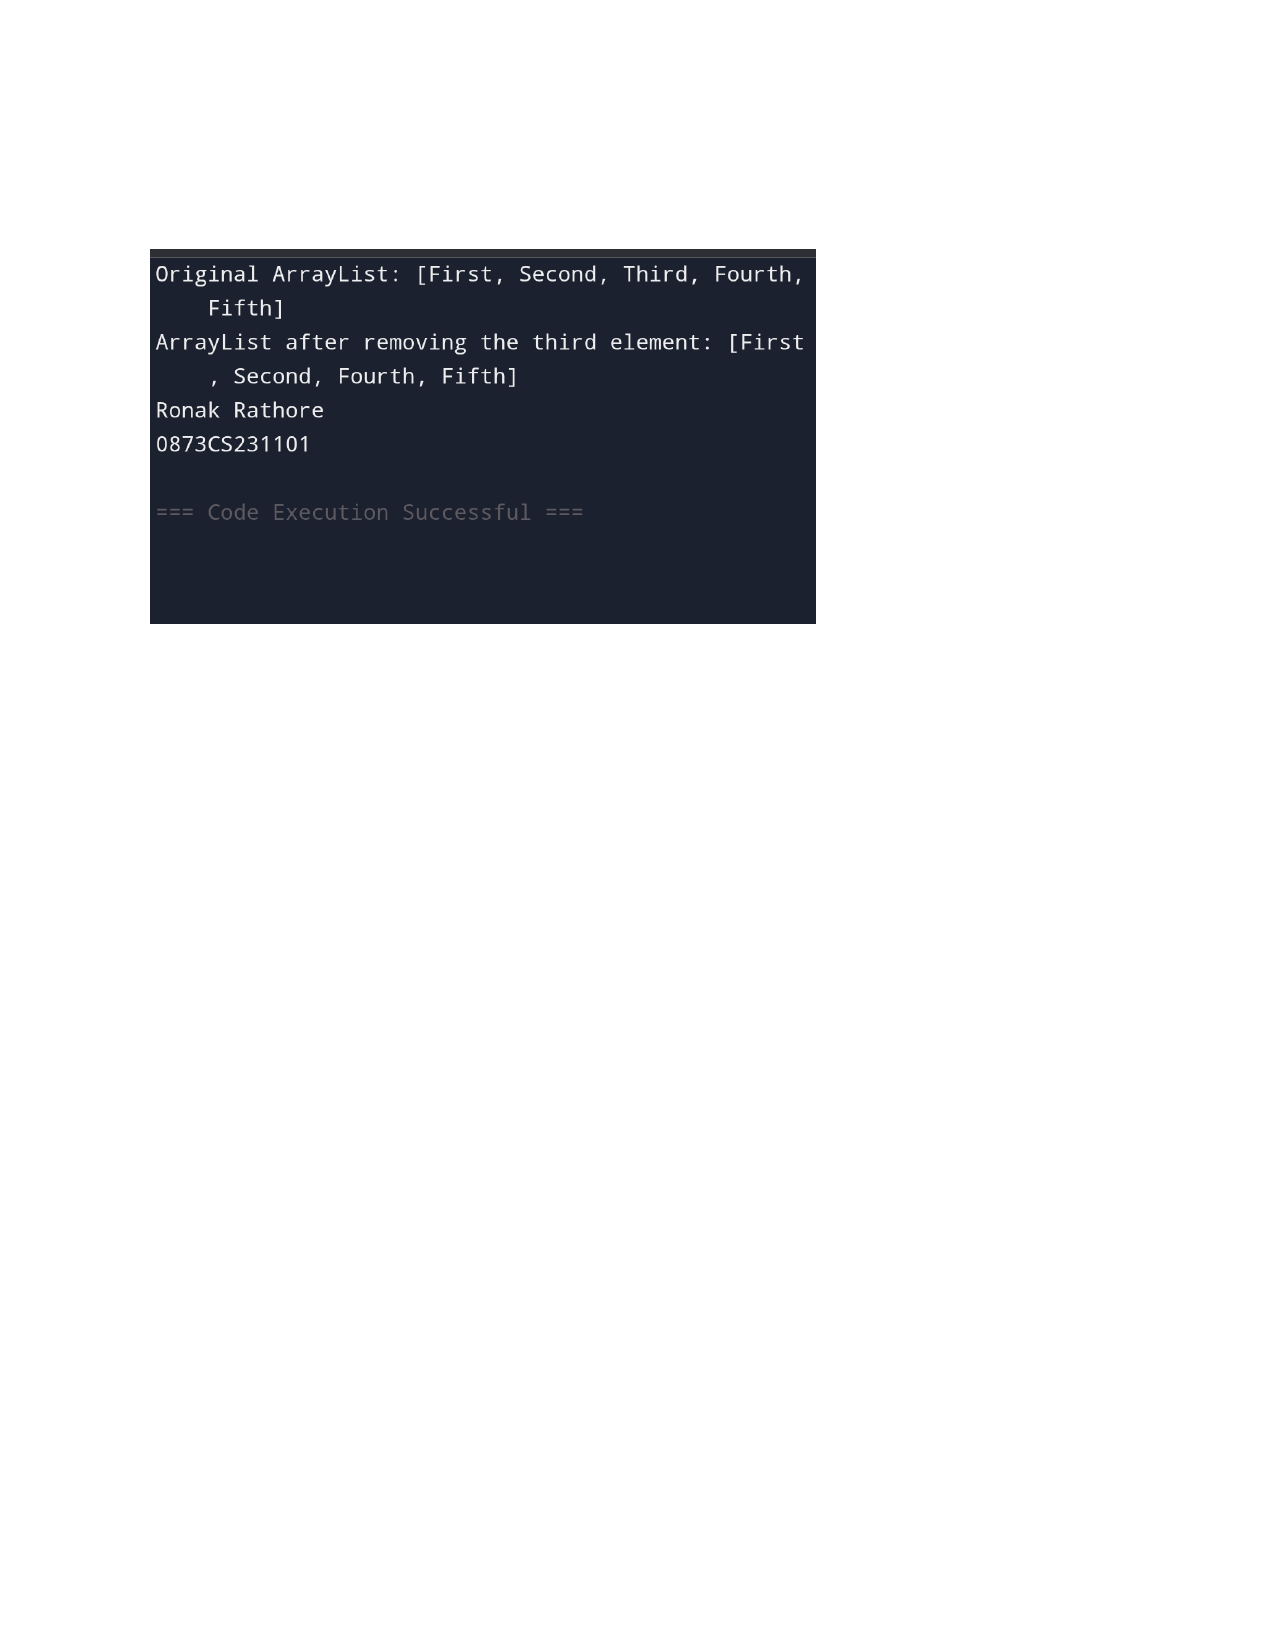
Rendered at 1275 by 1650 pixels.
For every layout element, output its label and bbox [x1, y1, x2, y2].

picture [150, 249, 816, 624]
